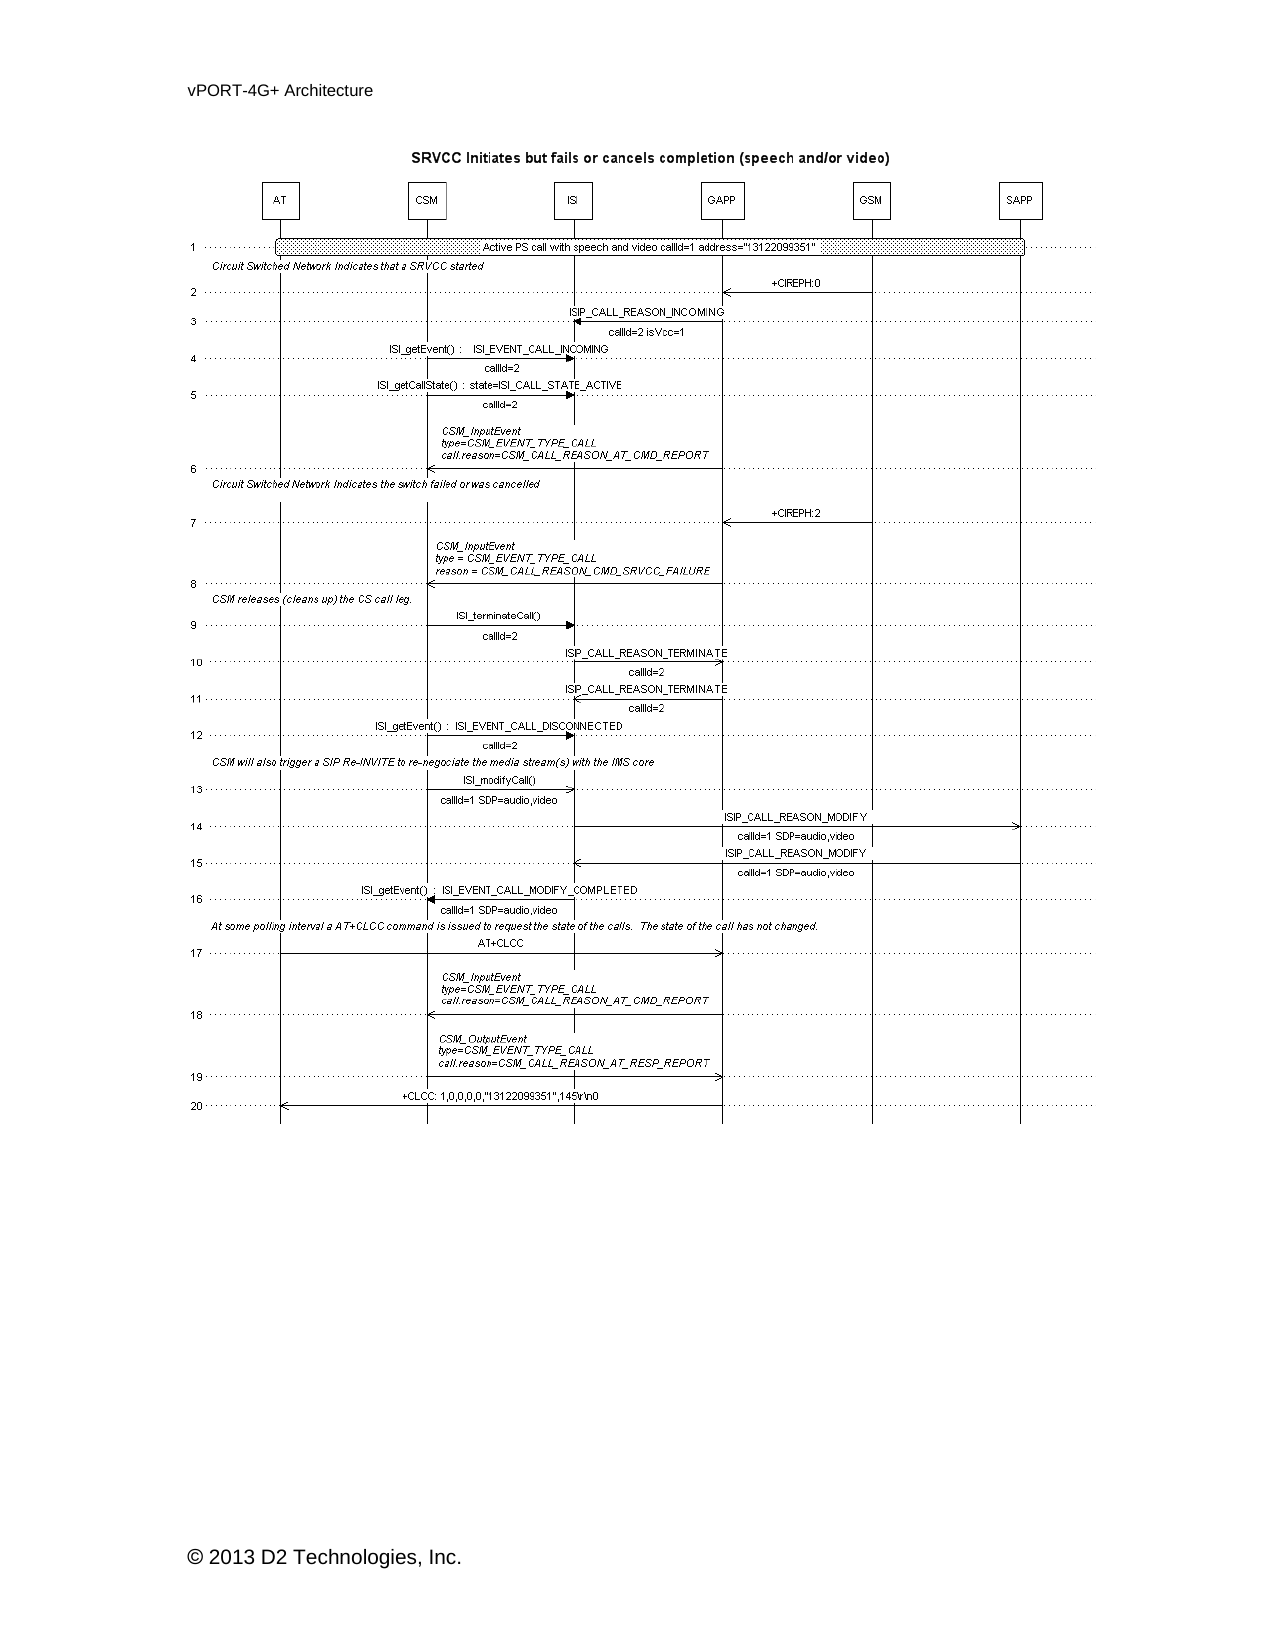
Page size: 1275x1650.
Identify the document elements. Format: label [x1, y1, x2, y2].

picture [187, 150, 1096, 1170]
